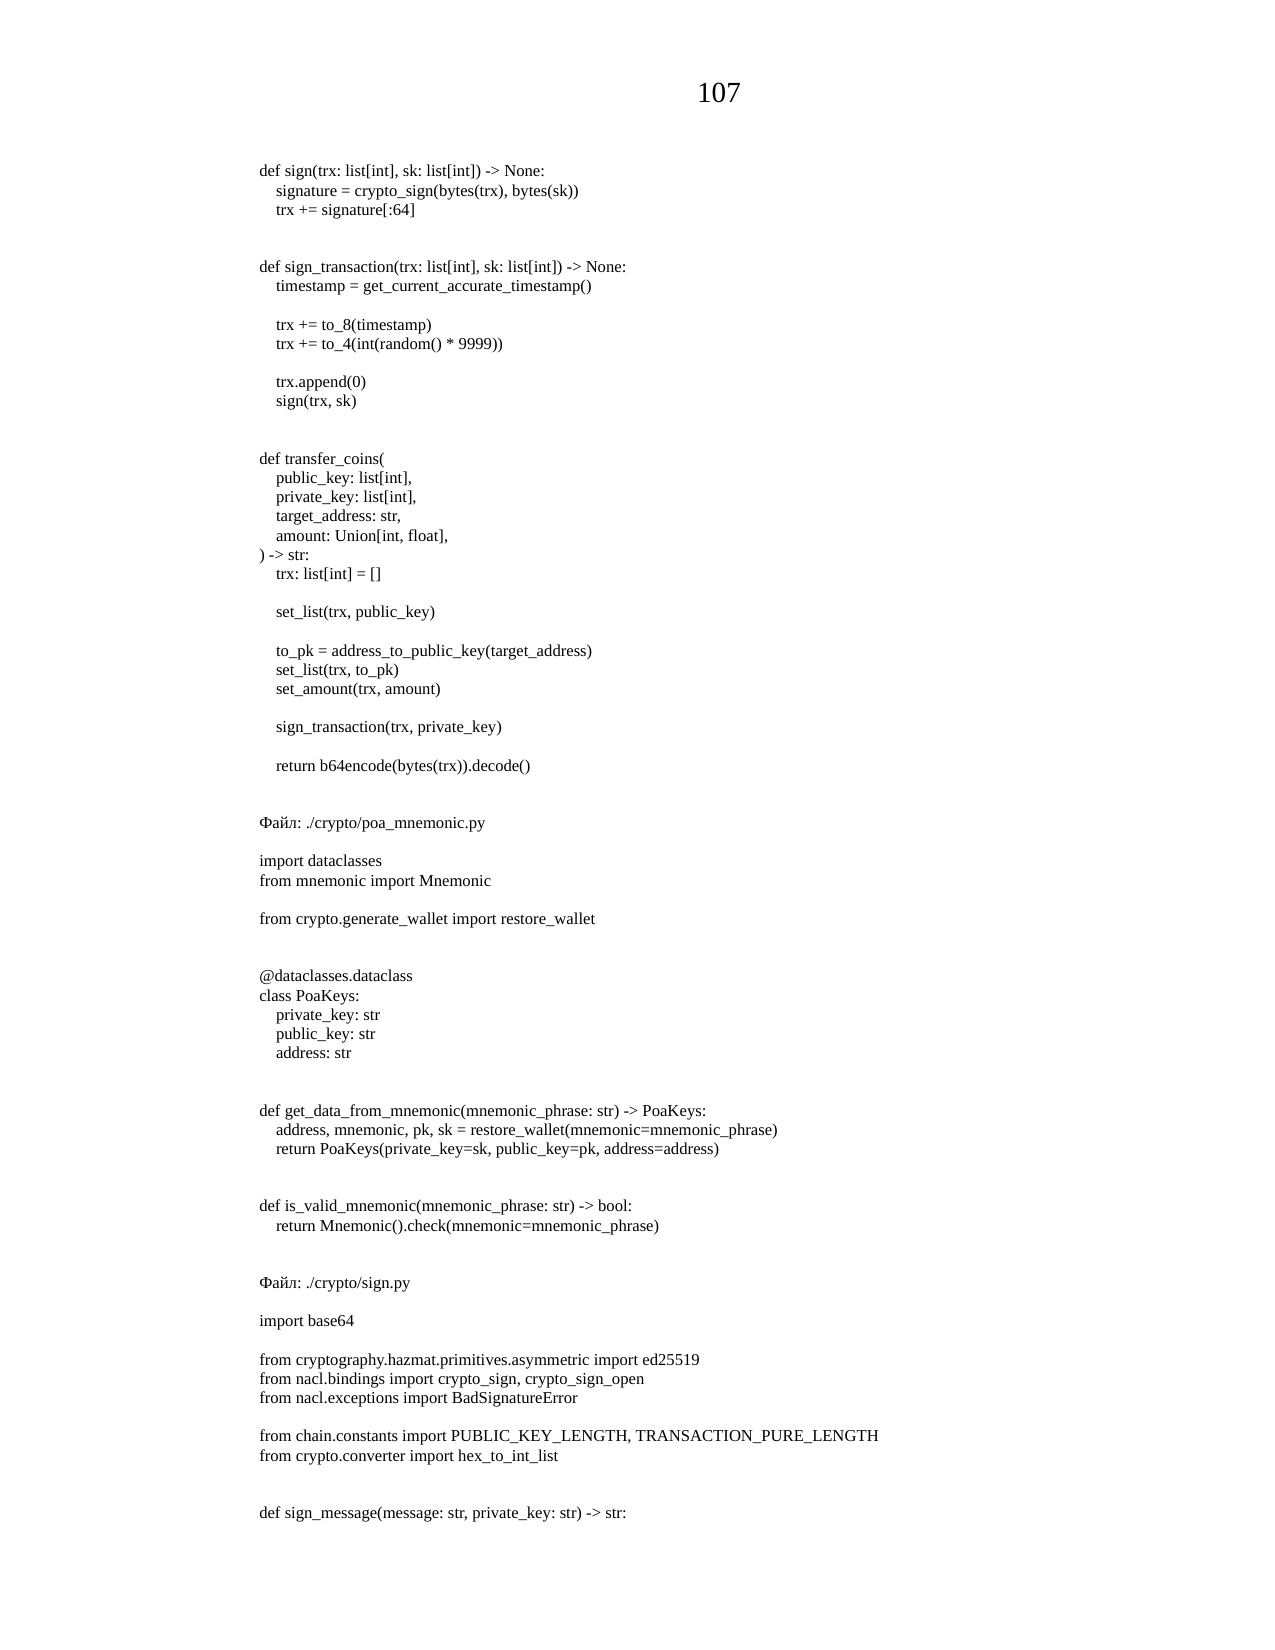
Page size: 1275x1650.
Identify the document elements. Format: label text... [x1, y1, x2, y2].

list import dataclasses [259, 851, 1216, 870]
list amount: Union[int, float], [259, 525, 1216, 544]
list address: str [259, 1043, 1216, 1062]
list from nacl.bindings import crypto_sign, crypto_sign_open [259, 1369, 1216, 1388]
list Файл: ./crypto/poa_mnemonic.py [259, 813, 1216, 832]
list from nacl.exceptions import BadSignatureError [259, 1388, 1216, 1407]
list Файл: ./crypto/sign.py [259, 1273, 1216, 1292]
list trx += to_4(int(random() * 9999)) [259, 334, 1216, 353]
list return Mnemonic().check(mnemonic=mnemonic_phrase) [259, 1215, 1216, 1234]
list private_key: list[int], [259, 487, 1216, 506]
list def transfer_coins( [259, 449, 1216, 468]
list public_key: list[int], [259, 468, 1216, 487]
list def sign(trx: list[int], sk: list[int]) -> None: [259, 161, 1216, 180]
list def is_valid_mnemonic(mnemonic_phrase: str) -> bool: [259, 1196, 1216, 1215]
list @dataclasses.dataclass [259, 966, 1216, 985]
list return PoaKeys(private_key=sk, public_key=pk, address=address) [259, 1139, 1216, 1158]
list target_address: str, [259, 506, 1216, 525]
list trx += signature[:64] [259, 199, 1216, 219]
list private_key: str [259, 1004, 1216, 1024]
list class PoaKeys: [259, 985, 1216, 1004]
list address, mnemonic, pk, sk = restore_wallet(mnemonic=mnemonic_phrase) [259, 1119, 1216, 1139]
list set_amount(trx, amount) [259, 679, 1216, 698]
list from cryptography.hazmat.primitives.asymmetric import ed25519 [259, 1349, 1216, 1369]
list from mnemonic import Mnemonic [259, 870, 1216, 889]
list from chain.constants import PUBLIC_KEY_LENGTH, TRANSACTION_PURE_LENGTH [259, 1426, 1216, 1445]
list import base64 [259, 1311, 1216, 1330]
list def sign_message(message: str, private_key: str) -> str: [259, 1503, 1216, 1522]
list ) -> str: [259, 544, 1216, 564]
list sign_transaction(trx, private_key) [259, 717, 1216, 736]
list def get_data_from_mnemonic(mnemonic_phrase: str) -> PoaKeys: [259, 1100, 1216, 1119]
list from crypto.converter import hex_to_int_list [259, 1445, 1216, 1464]
list sign(trx, sk) [259, 391, 1216, 410]
list trx += to_8(timestamp) [259, 314, 1216, 334]
list from crypto.generate_wallet import restore_wallet [259, 909, 1216, 928]
list trx: list[int] = [] [259, 564, 1216, 583]
list set_list(trx, public_key) [259, 602, 1216, 621]
list timestamp = get_current_accurate_timestamp() [259, 276, 1216, 295]
list set_list(trx, to_pk) [259, 659, 1216, 679]
list trx.append(0) [259, 372, 1216, 391]
list to_pk = address_to_public_key(target_address) [259, 640, 1216, 659]
list public_key: str [259, 1024, 1216, 1043]
list def sign_transaction(trx: list[int], sk: list[int]) -> None: [259, 257, 1216, 276]
list return b64encode(bytes(trx)).decode() [259, 755, 1216, 774]
list signature = crypto_sign(bytes(trx), bytes(sk)) [259, 180, 1216, 199]
